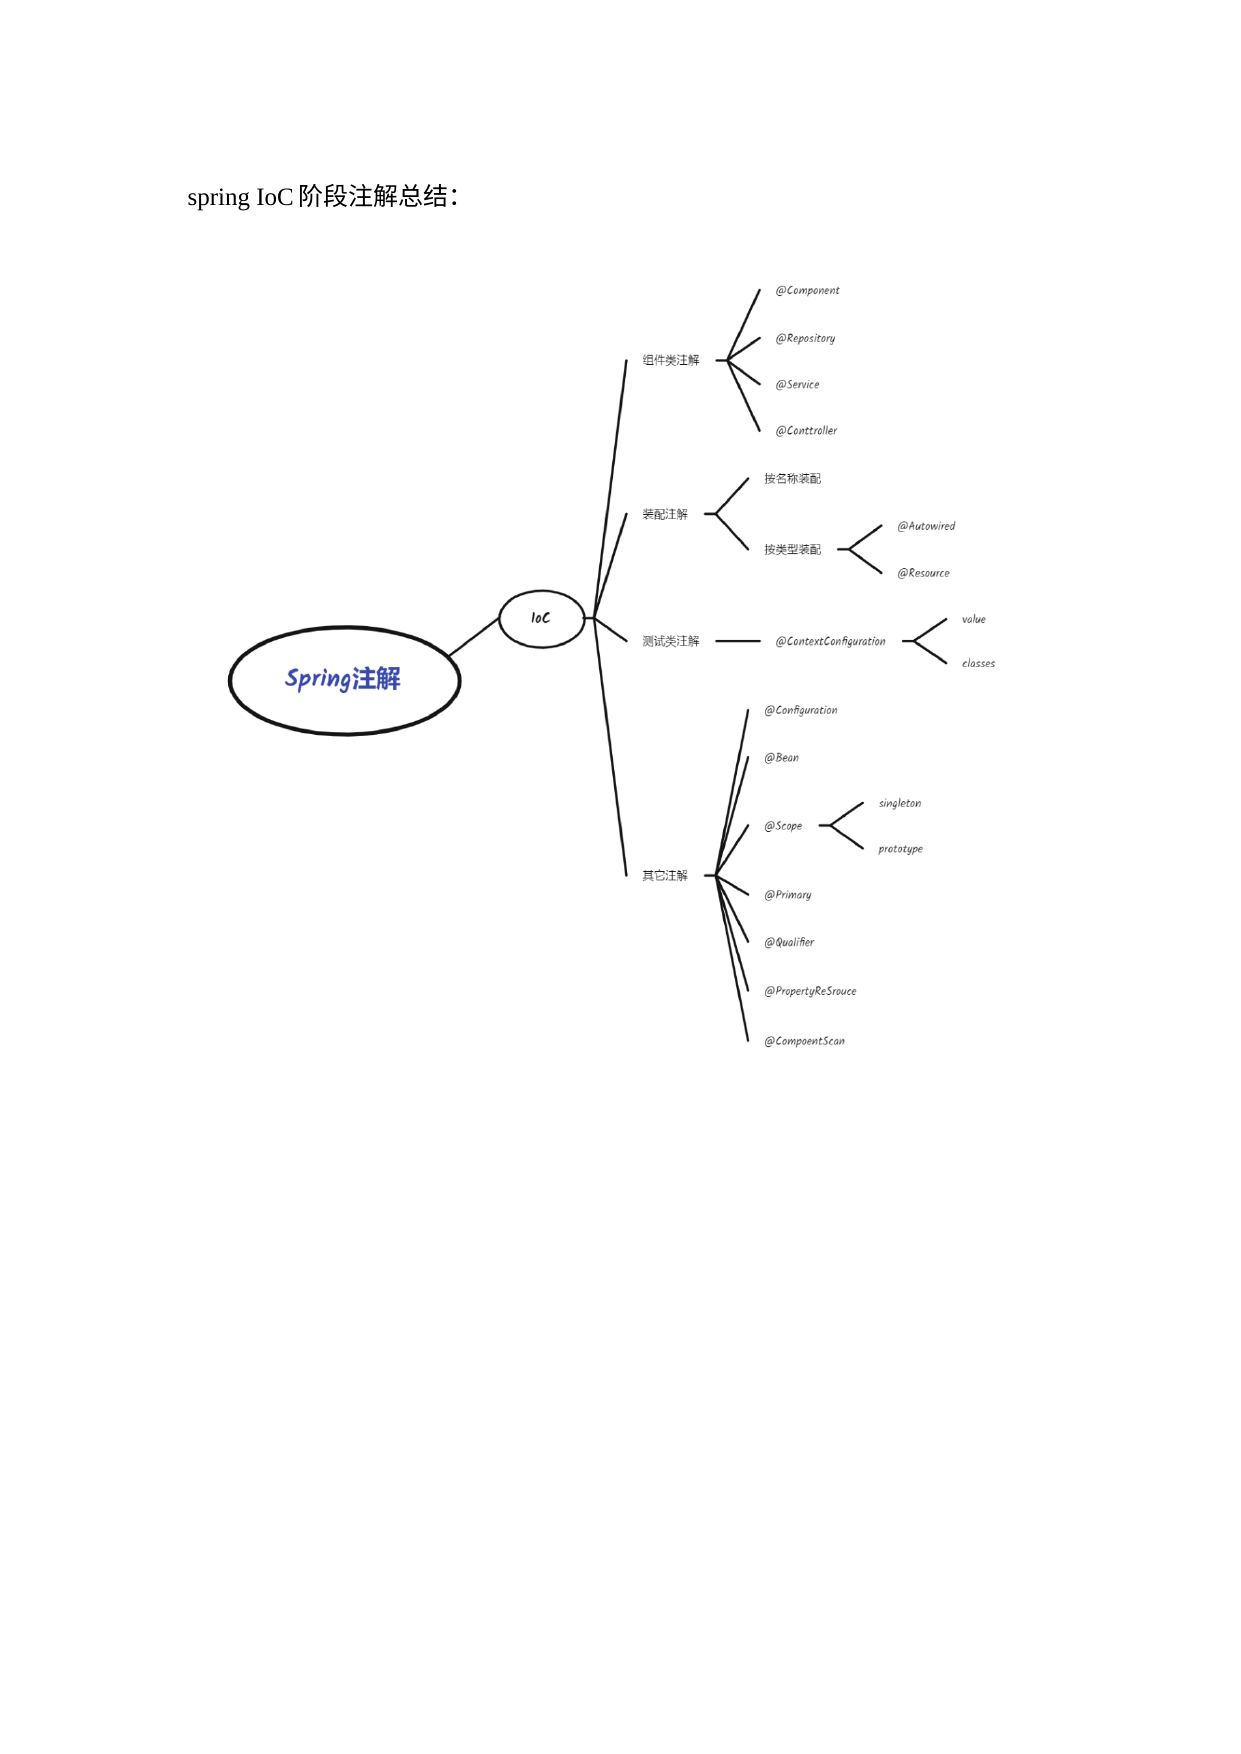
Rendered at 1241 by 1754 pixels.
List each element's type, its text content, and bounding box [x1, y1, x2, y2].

picture [187, 228, 1053, 1103]
text spring IoC阶段注解总结： [187, 162, 1053, 227]
